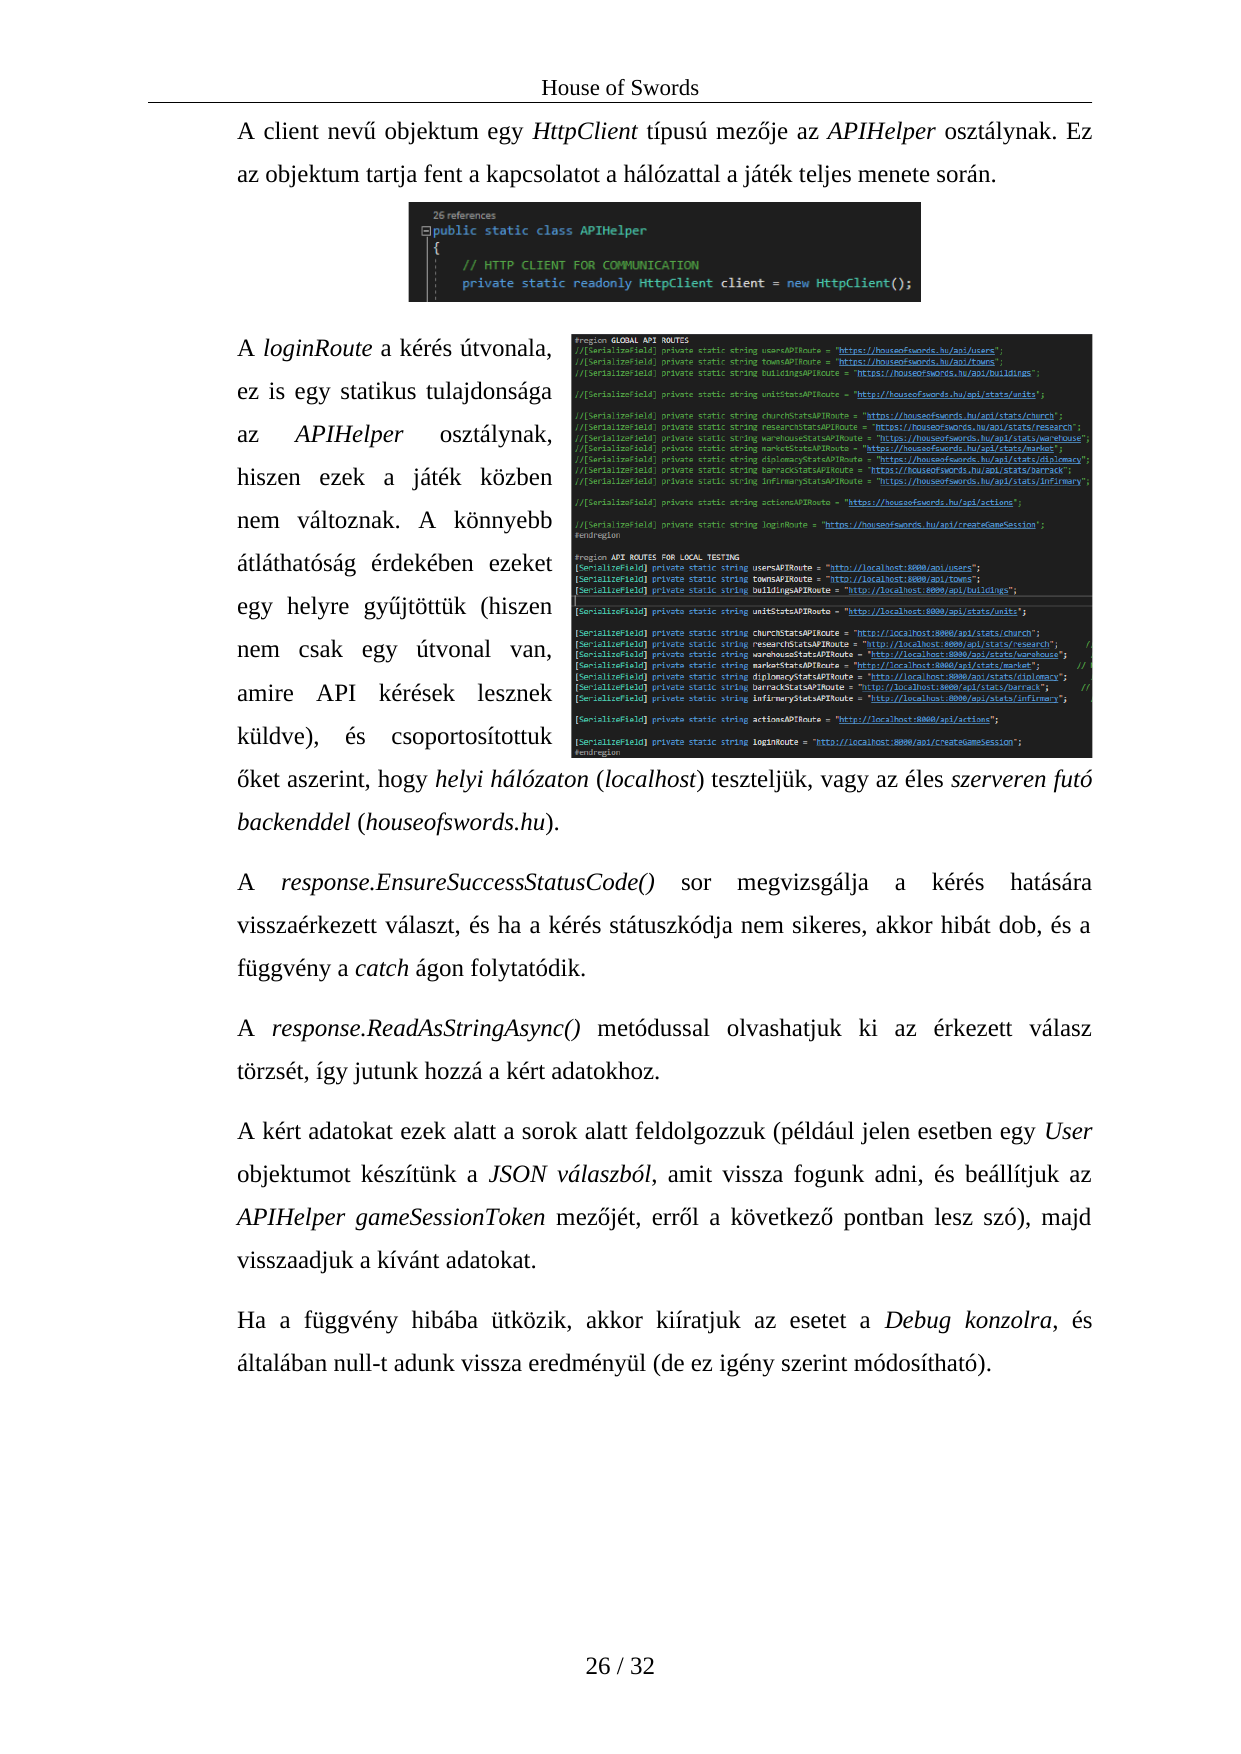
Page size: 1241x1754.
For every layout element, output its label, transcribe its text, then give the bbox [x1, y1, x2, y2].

list Ha a függvény hibába ütközik, akkor kiíratjuk az esetet a Debug konzolra, és általában null-t adunk vissza eredményül (de ez igény szerint módosítható). [237, 1305, 1092, 1377]
picture [571, 334, 1093, 758]
list A client nevű objektum egy HttpClient típusú mezője az APIHelper osztálynak. Ez az objektum tartja fent a kapcsolatot a hálózattal a játék teljes menete során. [237, 116, 1092, 188]
picture [408, 202, 921, 302]
list A response.EnsureSuccessStatusCode() sor megvizsgálja a kérés hatására visszaérkezett választ, és ha a kérés státuszkódja nem sikeres, akkor hibát dob, és a függvény a catch ágon folytatódik. [237, 867, 1092, 982]
list A response.ReadAsStringAsync() metódussal olvashatjuk ki az érkezett válasz törzsét, így jutunk hozzá a kért adatokhoz. [237, 1013, 1092, 1085]
list A kért adatokat ezek alatt a sorok alatt feldolgozzuk (például jelen esetben egy User objektumot készítünk a JSON válaszból, amit vissza fogunk adni, és beállítjuk az APIHelper gameSessionToken mezőjét, erről a következő pontban lesz szó), majd visszaadjuk a kívánt adatokat. [237, 1116, 1092, 1274]
